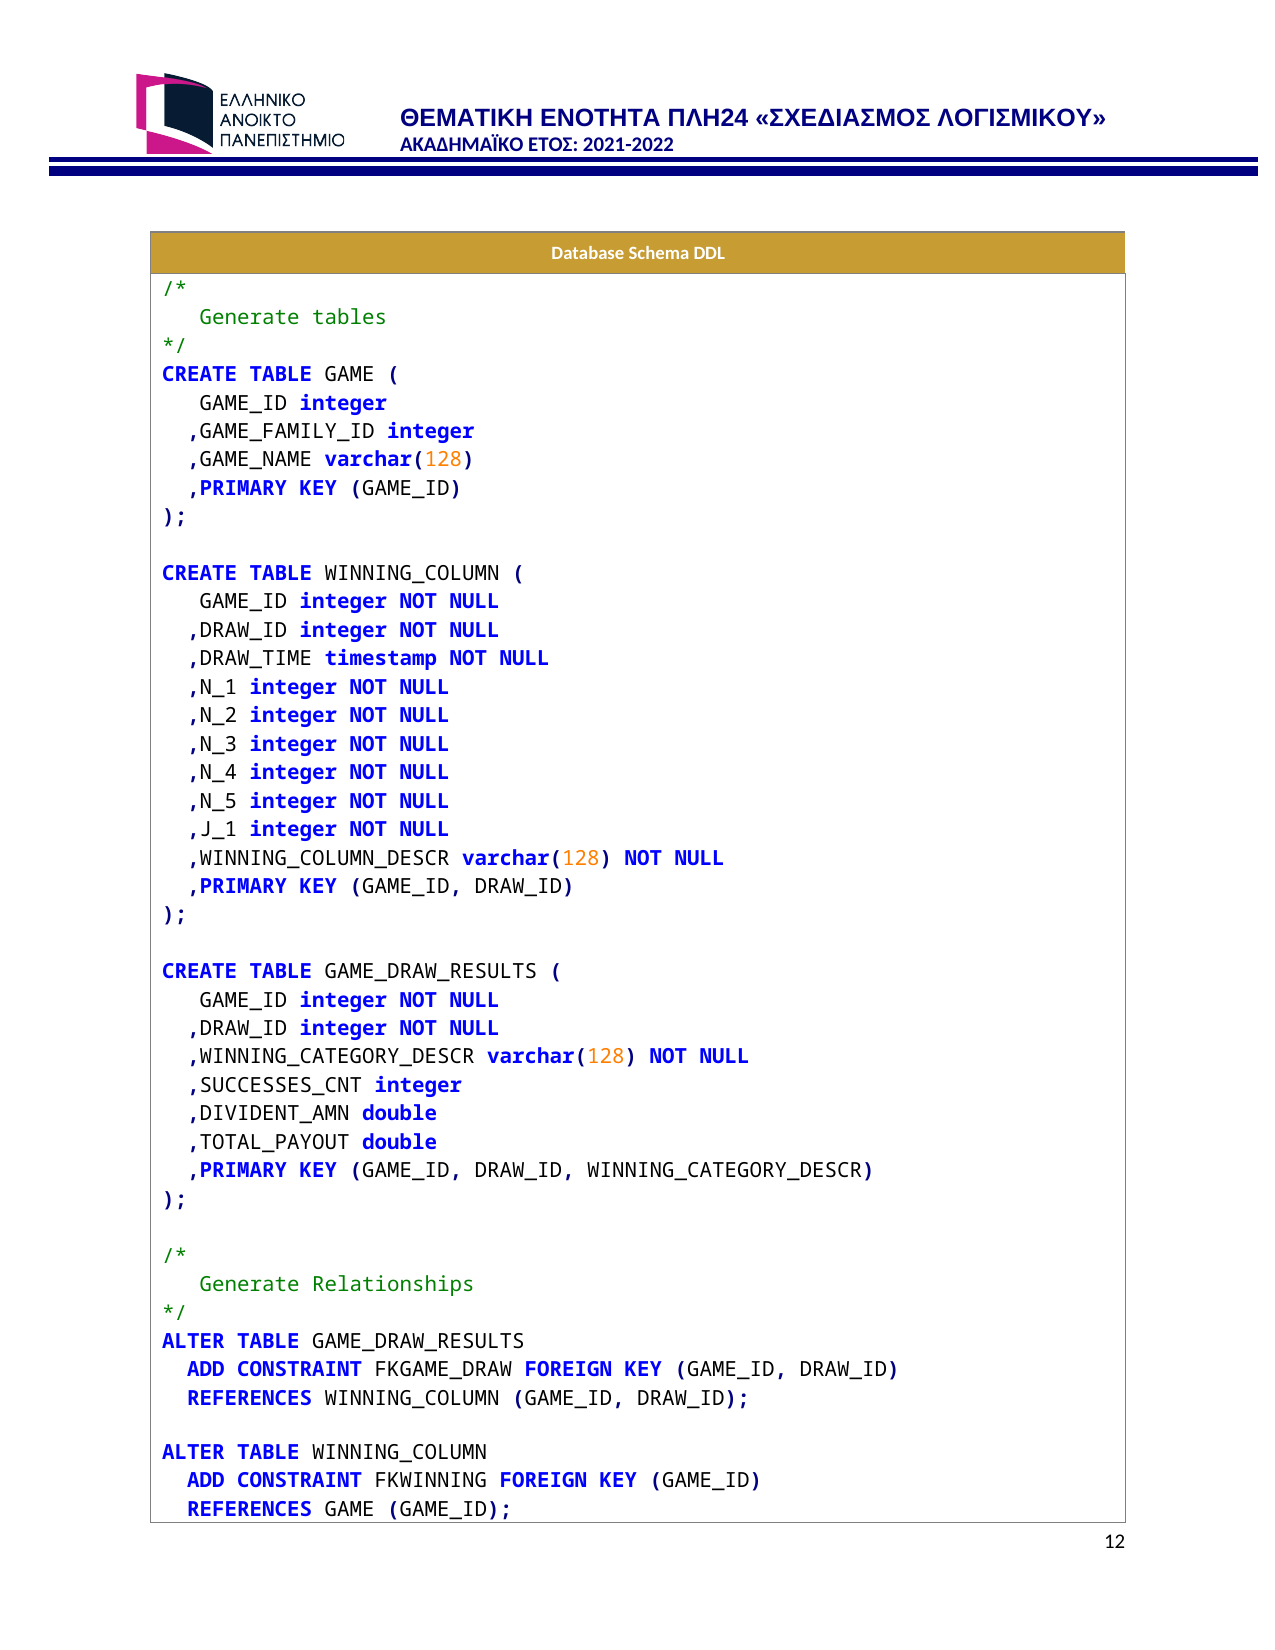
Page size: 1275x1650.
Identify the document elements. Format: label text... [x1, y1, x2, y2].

picture [136, 73, 345, 154]
table_header Database Schema DDL [151, 233, 1125, 273]
